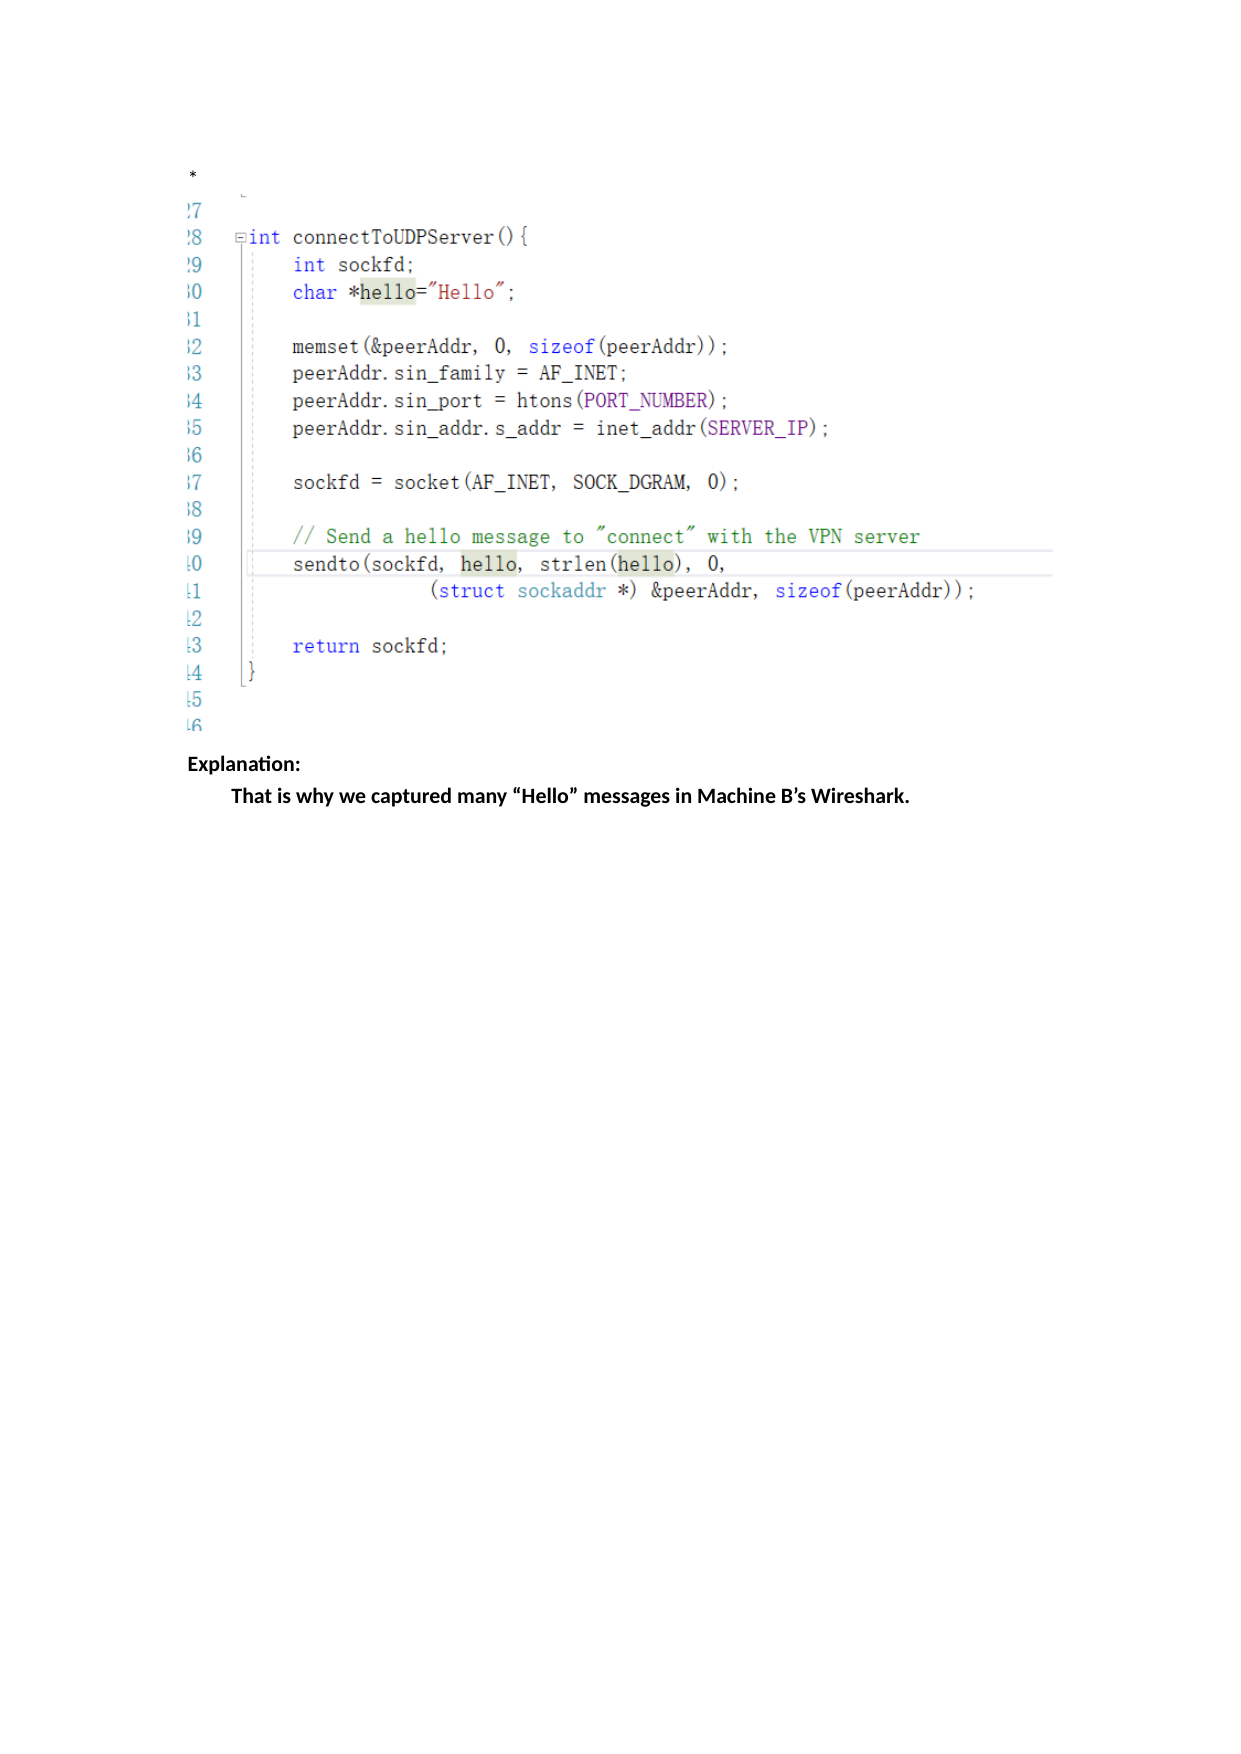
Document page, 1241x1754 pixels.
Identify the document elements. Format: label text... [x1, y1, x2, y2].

text That is why we captured many “Hello” messages in Machine B’s Wireshark. [187, 779, 1053, 812]
picture [187, 194, 1053, 731]
text * [187, 162, 1053, 194]
text Explanation: [187, 747, 1053, 779]
